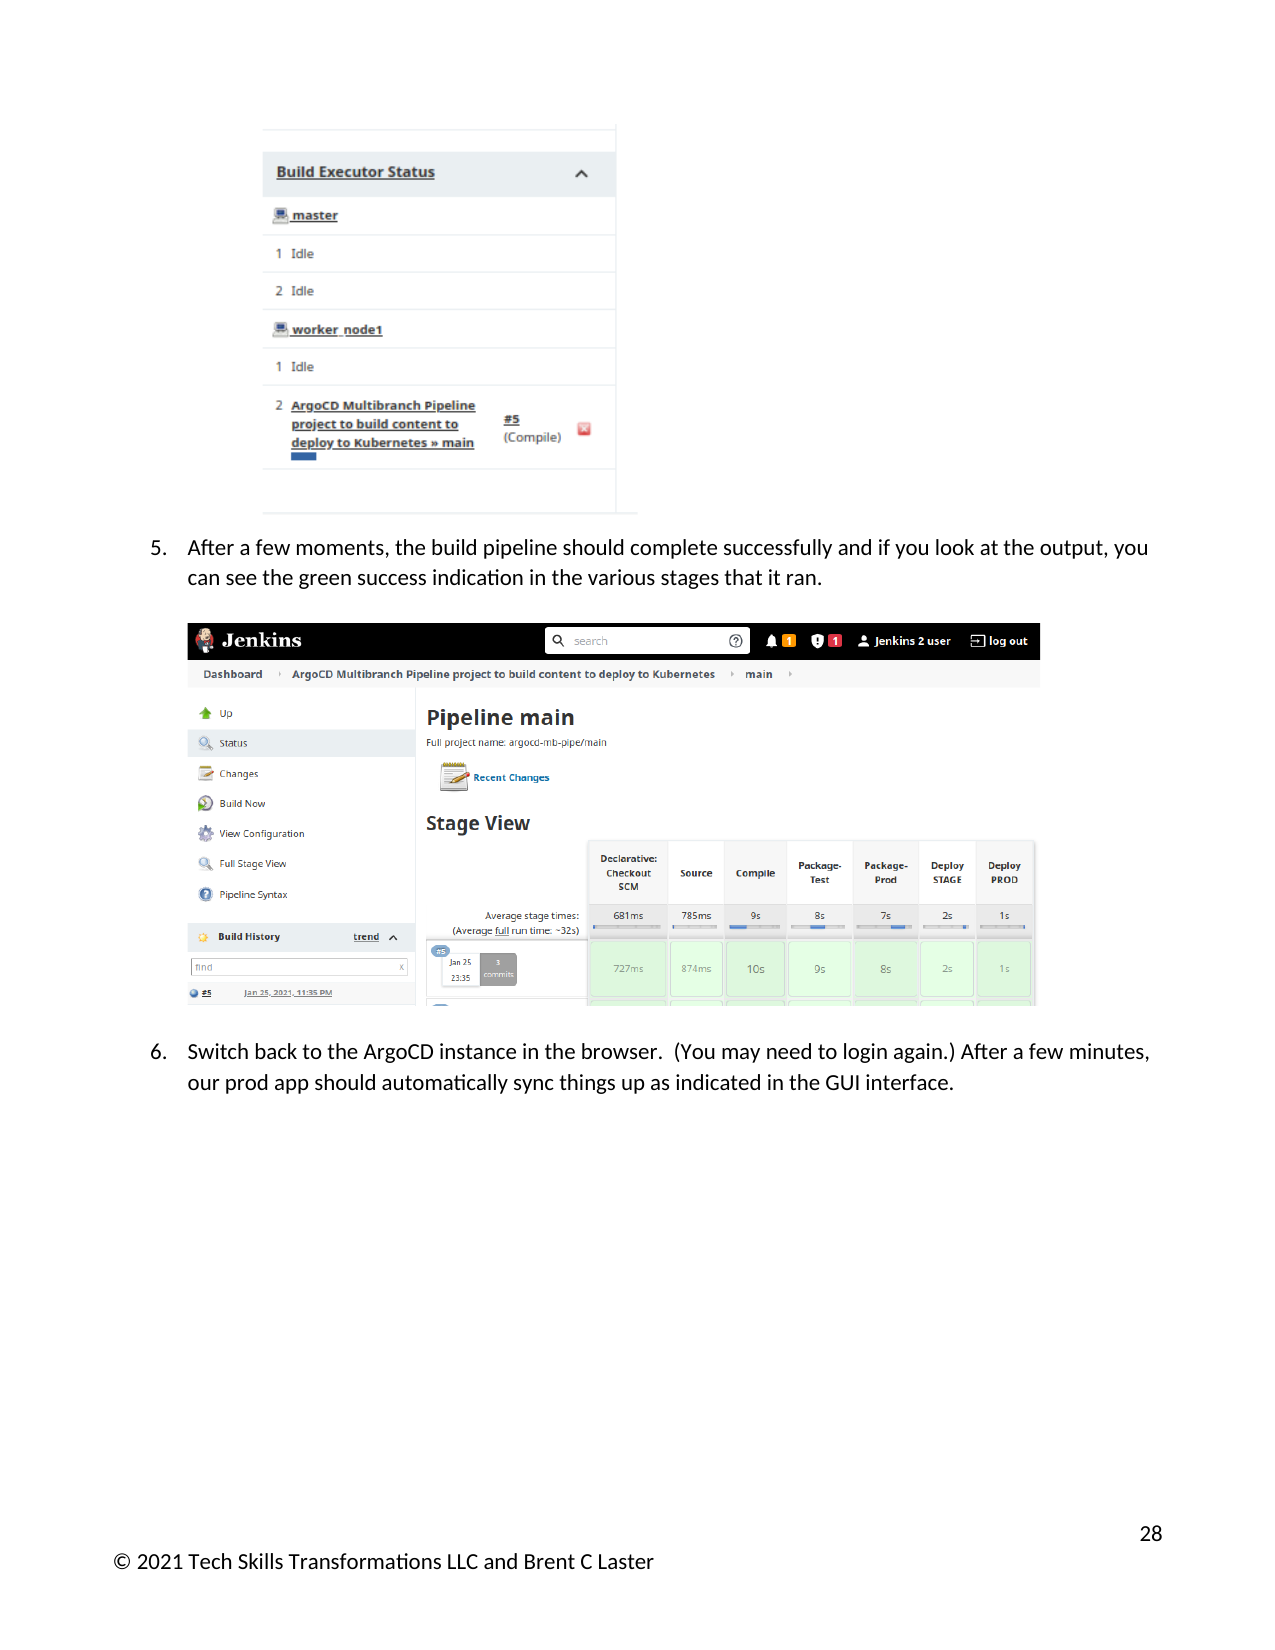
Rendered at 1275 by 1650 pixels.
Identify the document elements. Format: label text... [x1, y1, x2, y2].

picture [187, 623, 1041, 1006]
list Switch back to the ArgoCD instance in the browser. (You may need to login again.) After a few minutes, our prod app should automatically sync things up as indicated in the GUI interface. [150, 1037, 1162, 1096]
picture [262, 124, 638, 515]
list After a few moments, the build pipeline should complete successfully and if you look at the output, you can see the green success indication in the various stages that it ran. [150, 533, 1162, 591]
